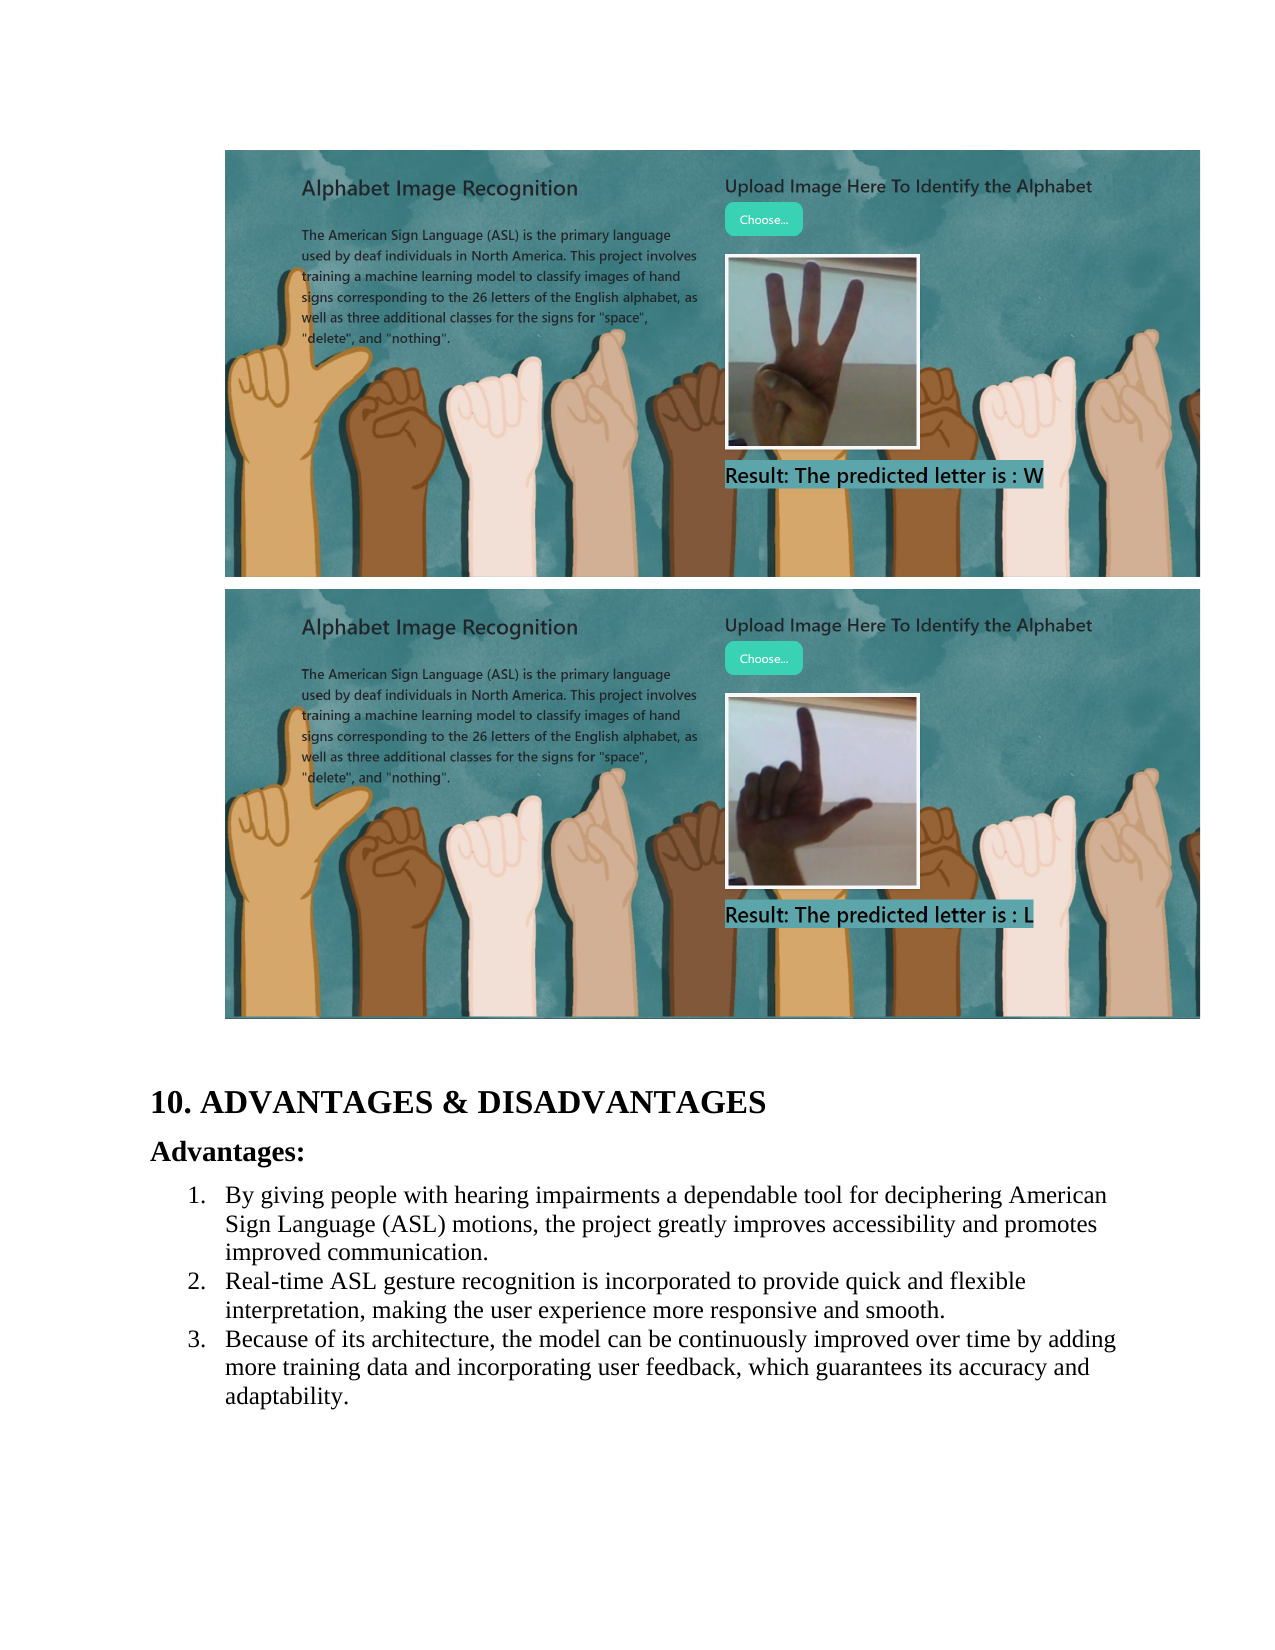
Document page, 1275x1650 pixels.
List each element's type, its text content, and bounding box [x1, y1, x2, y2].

text 10. ADVANTAGES & DISADVANTAGES [150, 1083, 1125, 1121]
list Real-time ASL gesture recognition is incorporated to provide quick and flexible interpretation, making the user experience more responsive and smooth. [187, 1266, 1125, 1324]
text Advantages: [150, 1134, 1125, 1167]
picture [225, 589, 1200, 1019]
list Because of its architecture, the model can be continuously improved over time by adding more training data and incorporating user feedback, which guarantees its accuracy and adaptability. [187, 1324, 1125, 1410]
list By giving people with hearing impairments a dependable tool for deciphering American Sign Language (ASL) motions, the project greatly improves accessibility and promotes improved communication. [187, 1180, 1125, 1266]
picture [225, 150, 1200, 577]
